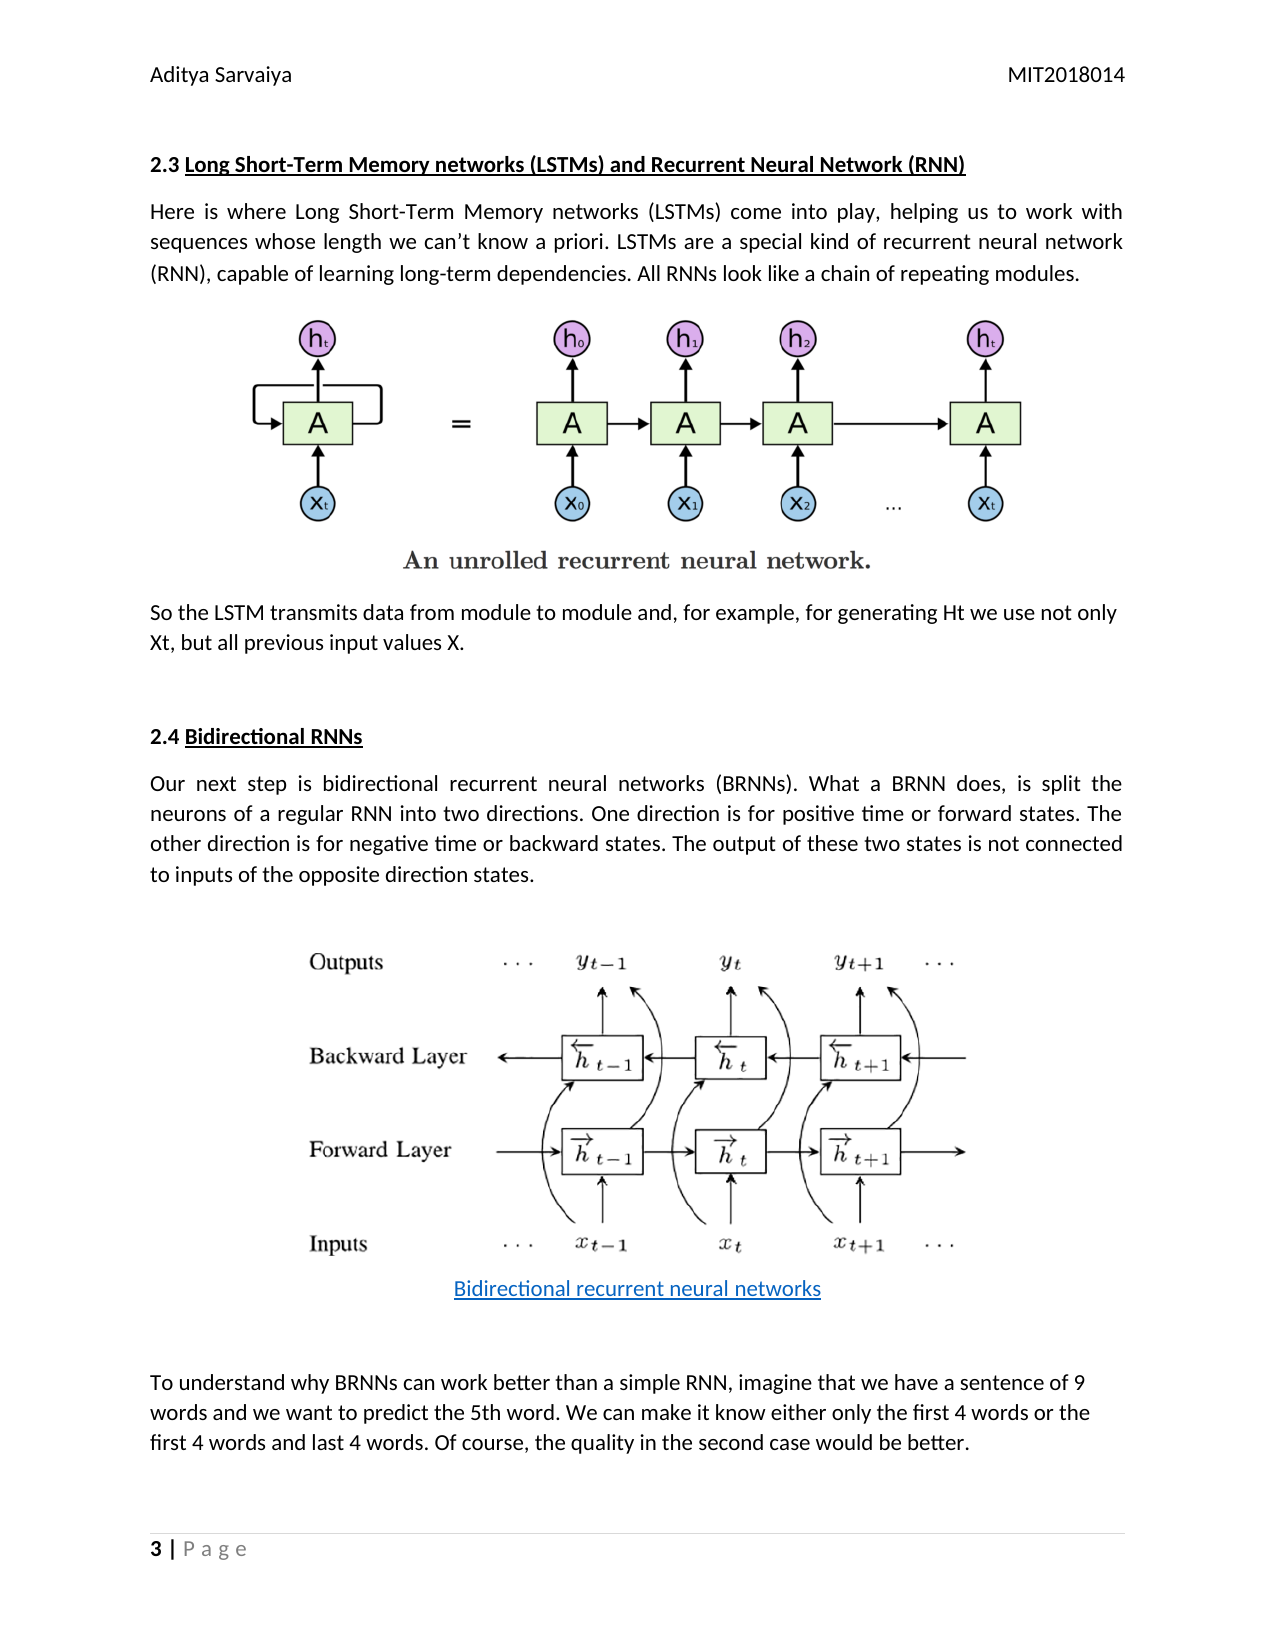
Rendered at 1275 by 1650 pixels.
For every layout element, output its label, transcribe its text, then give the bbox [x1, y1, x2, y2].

text Here is where Long Short-Term Memory networks (LSTMs) come into play, helping us to work with sequences whose length we can’t know a priori. LSTMs are a special kind of recurrent neural network (RNN), capable of learning long-term dependencies. All RNNs look like a chain of repeating modules. [150, 197, 1125, 288]
text Our next step is bidirectional recurrent neural networks (BRNNs). What a BRNN does, is split the neurons of a regular RNN into two directions. One direction is for positive time or forward states. The other direction is for negative time or backward states. The output of these two states is not connected to inputs of the opposite direction states. [150, 769, 1125, 888]
picture [247, 307, 1028, 580]
text To understand why BRNNs can work better than a simple RNN, imagine that we have a sentence of 9 words and we want to predict the 5th word. We can make it know either only the first 4 words or the first 4 words and last 4 words. Of course, the quality in the second case would be better. [150, 1368, 1125, 1456]
text So the LSTM transmits data from module to module and, for example, for generating Ht we use not only Xt, but all previous input values X. [150, 598, 1125, 657]
text 2.3 Long Short-Term Memory networks (LSTMs) and Recurrent Neural Network (RNN) [150, 150, 1125, 178]
picture [308, 953, 967, 1256]
text 2.4 Bidirectional RNNs [150, 722, 1125, 750]
text Bidirectional recurrent neural networks [150, 1274, 1125, 1302]
